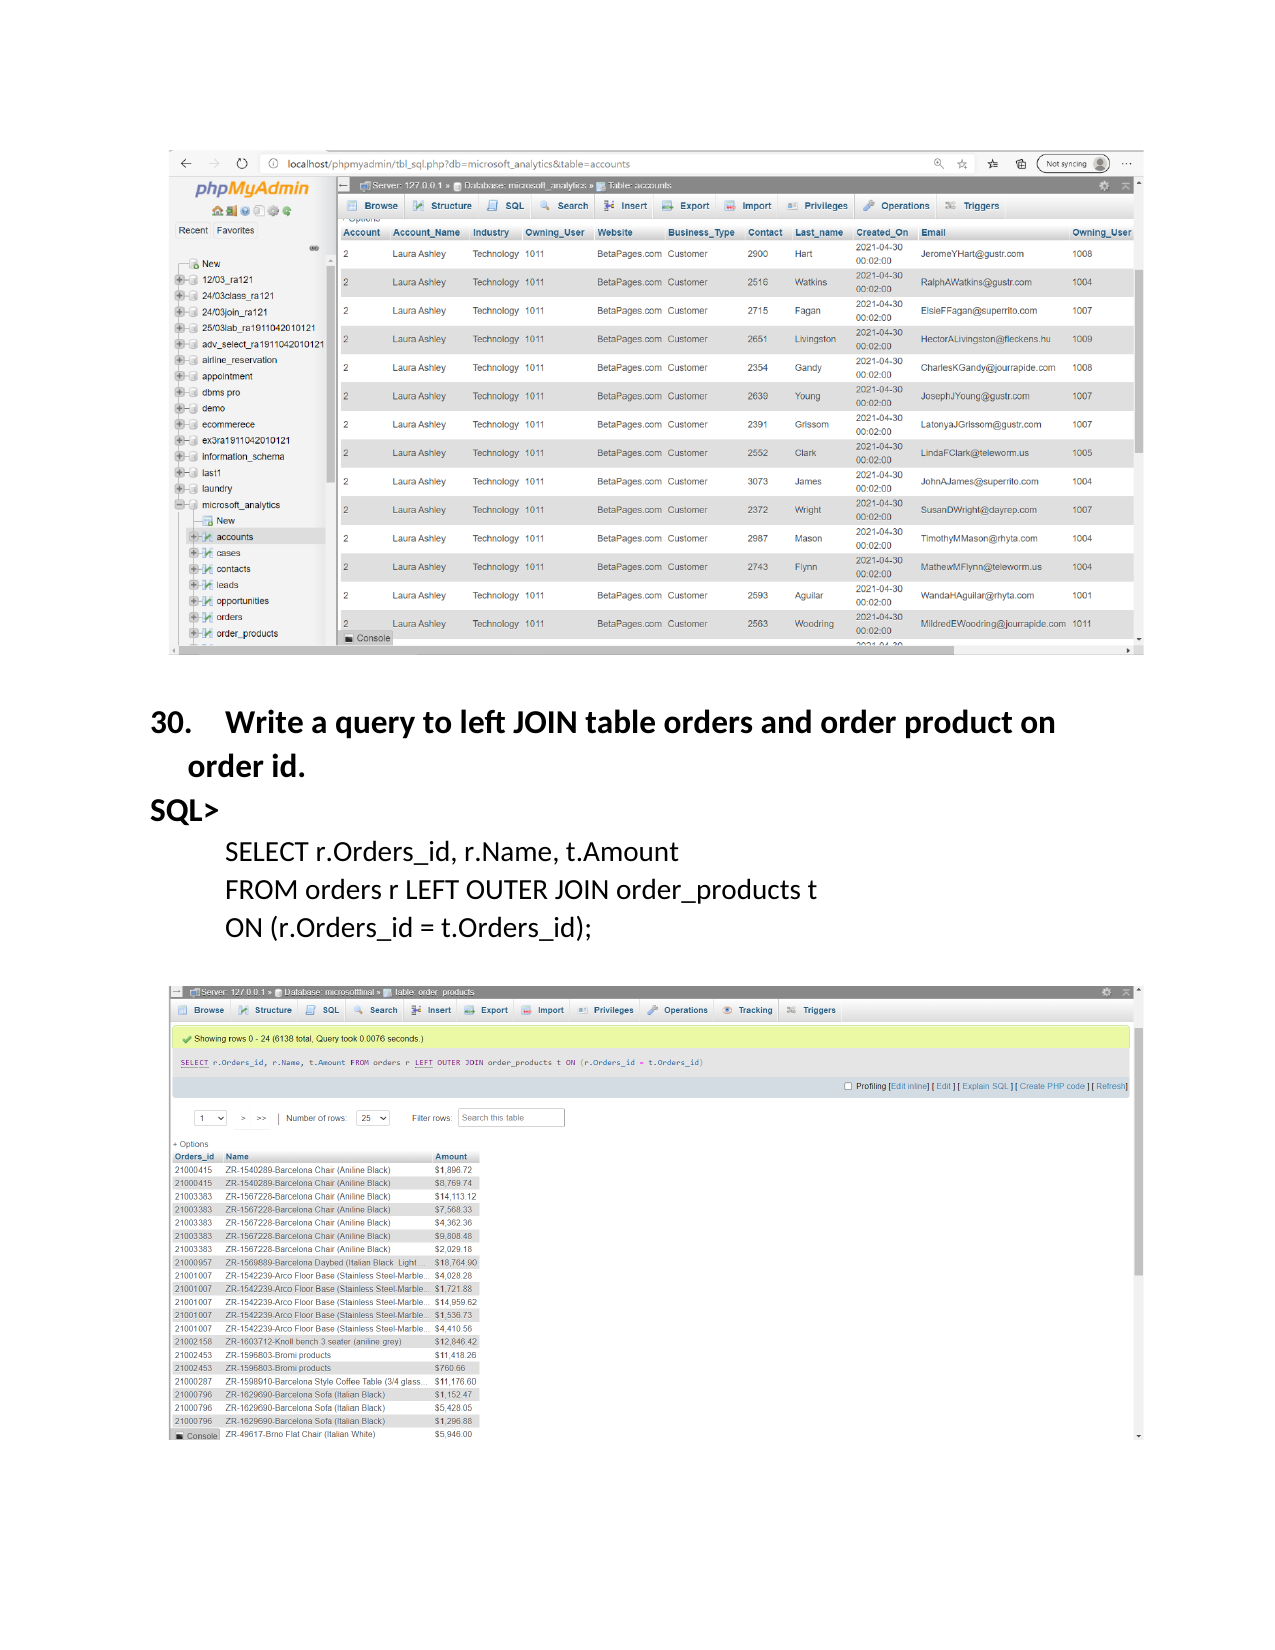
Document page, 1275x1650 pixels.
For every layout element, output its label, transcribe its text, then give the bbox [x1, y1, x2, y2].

list Write a query to left JOIN table orders and order product on order id. [150, 701, 1125, 786]
text FROM orders r LEFT OUTER JOIN order_products t [225, 871, 1125, 907]
text ON (r.Orders_id = t.Orders_id); [225, 909, 1125, 945]
text SQL> [150, 789, 1125, 829]
text SELECT r.Orders_id, r.Name, t.Amount [225, 833, 1125, 868]
